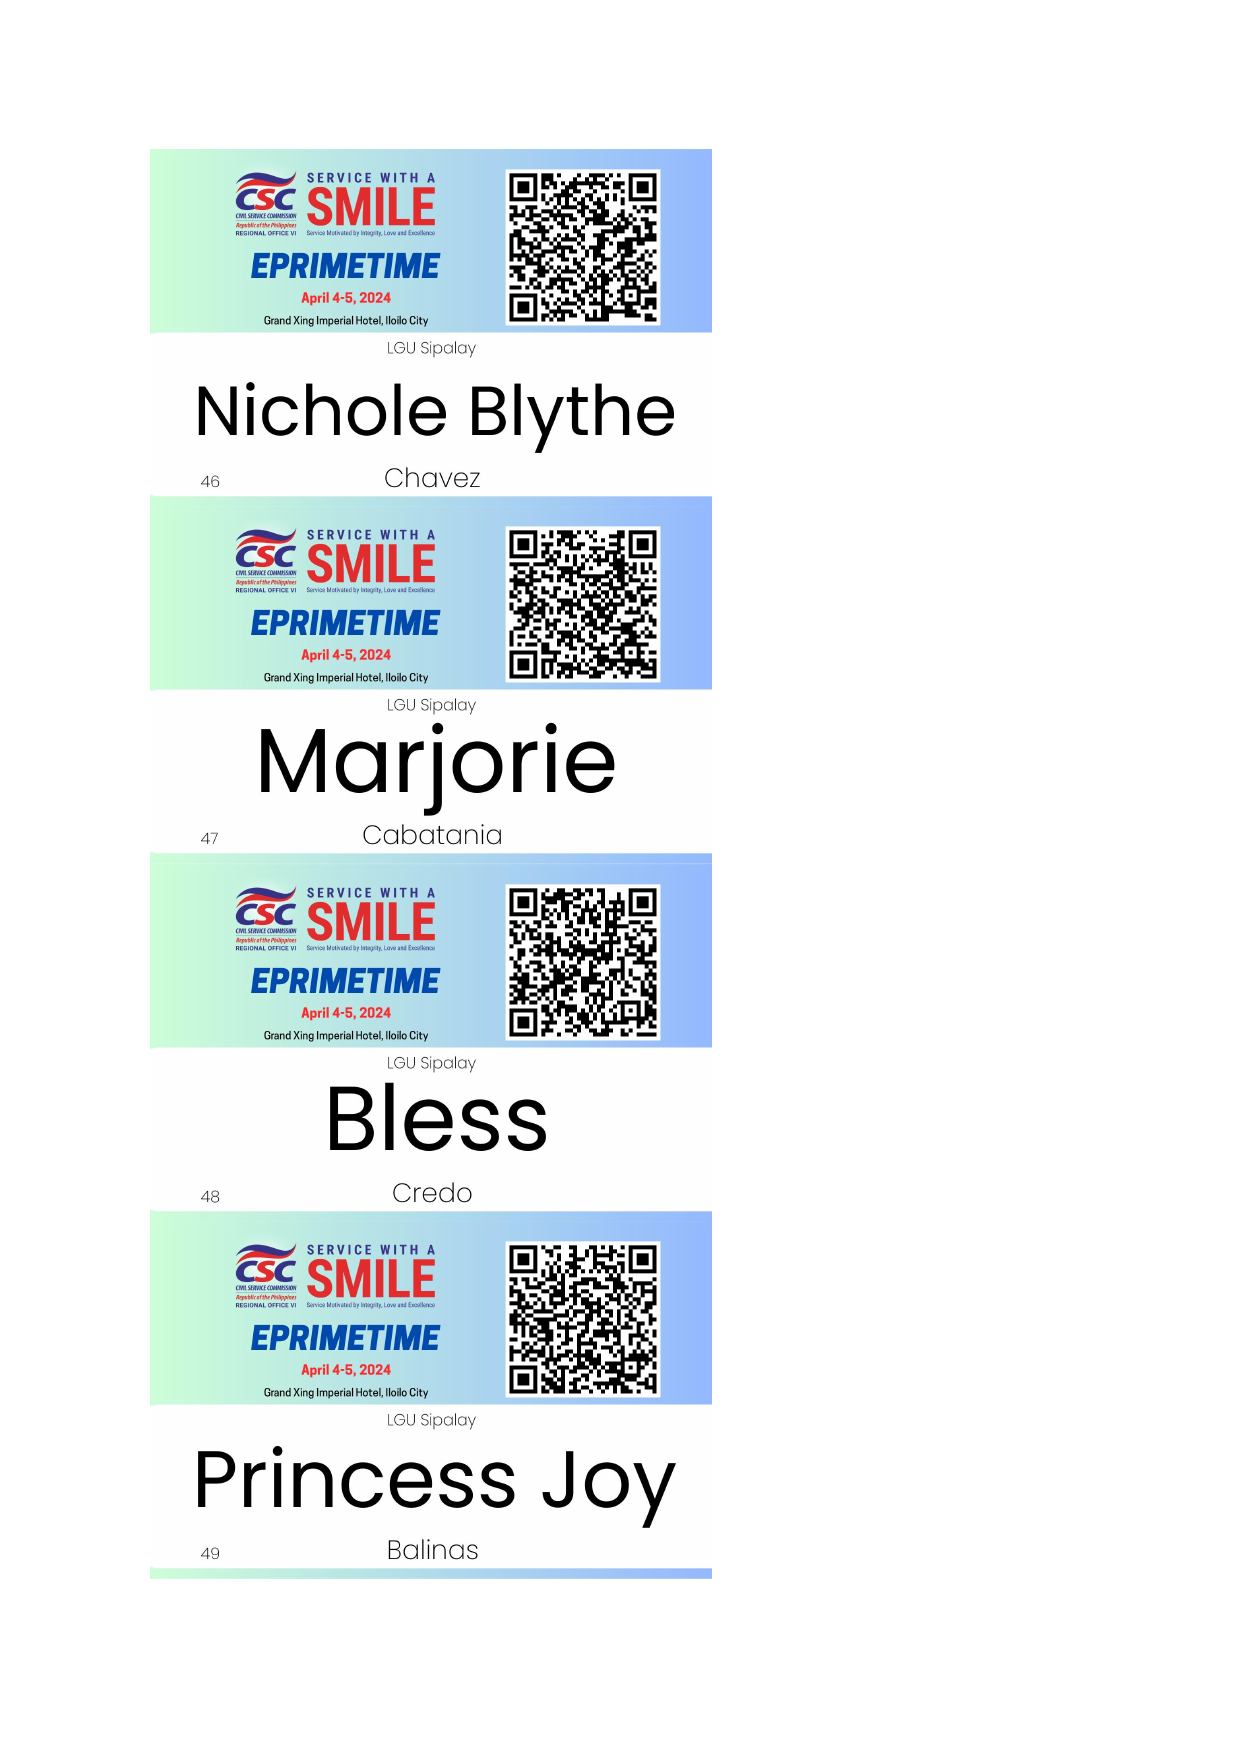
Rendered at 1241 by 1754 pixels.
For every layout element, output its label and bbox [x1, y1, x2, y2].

picture [150, 149, 712, 1579]
